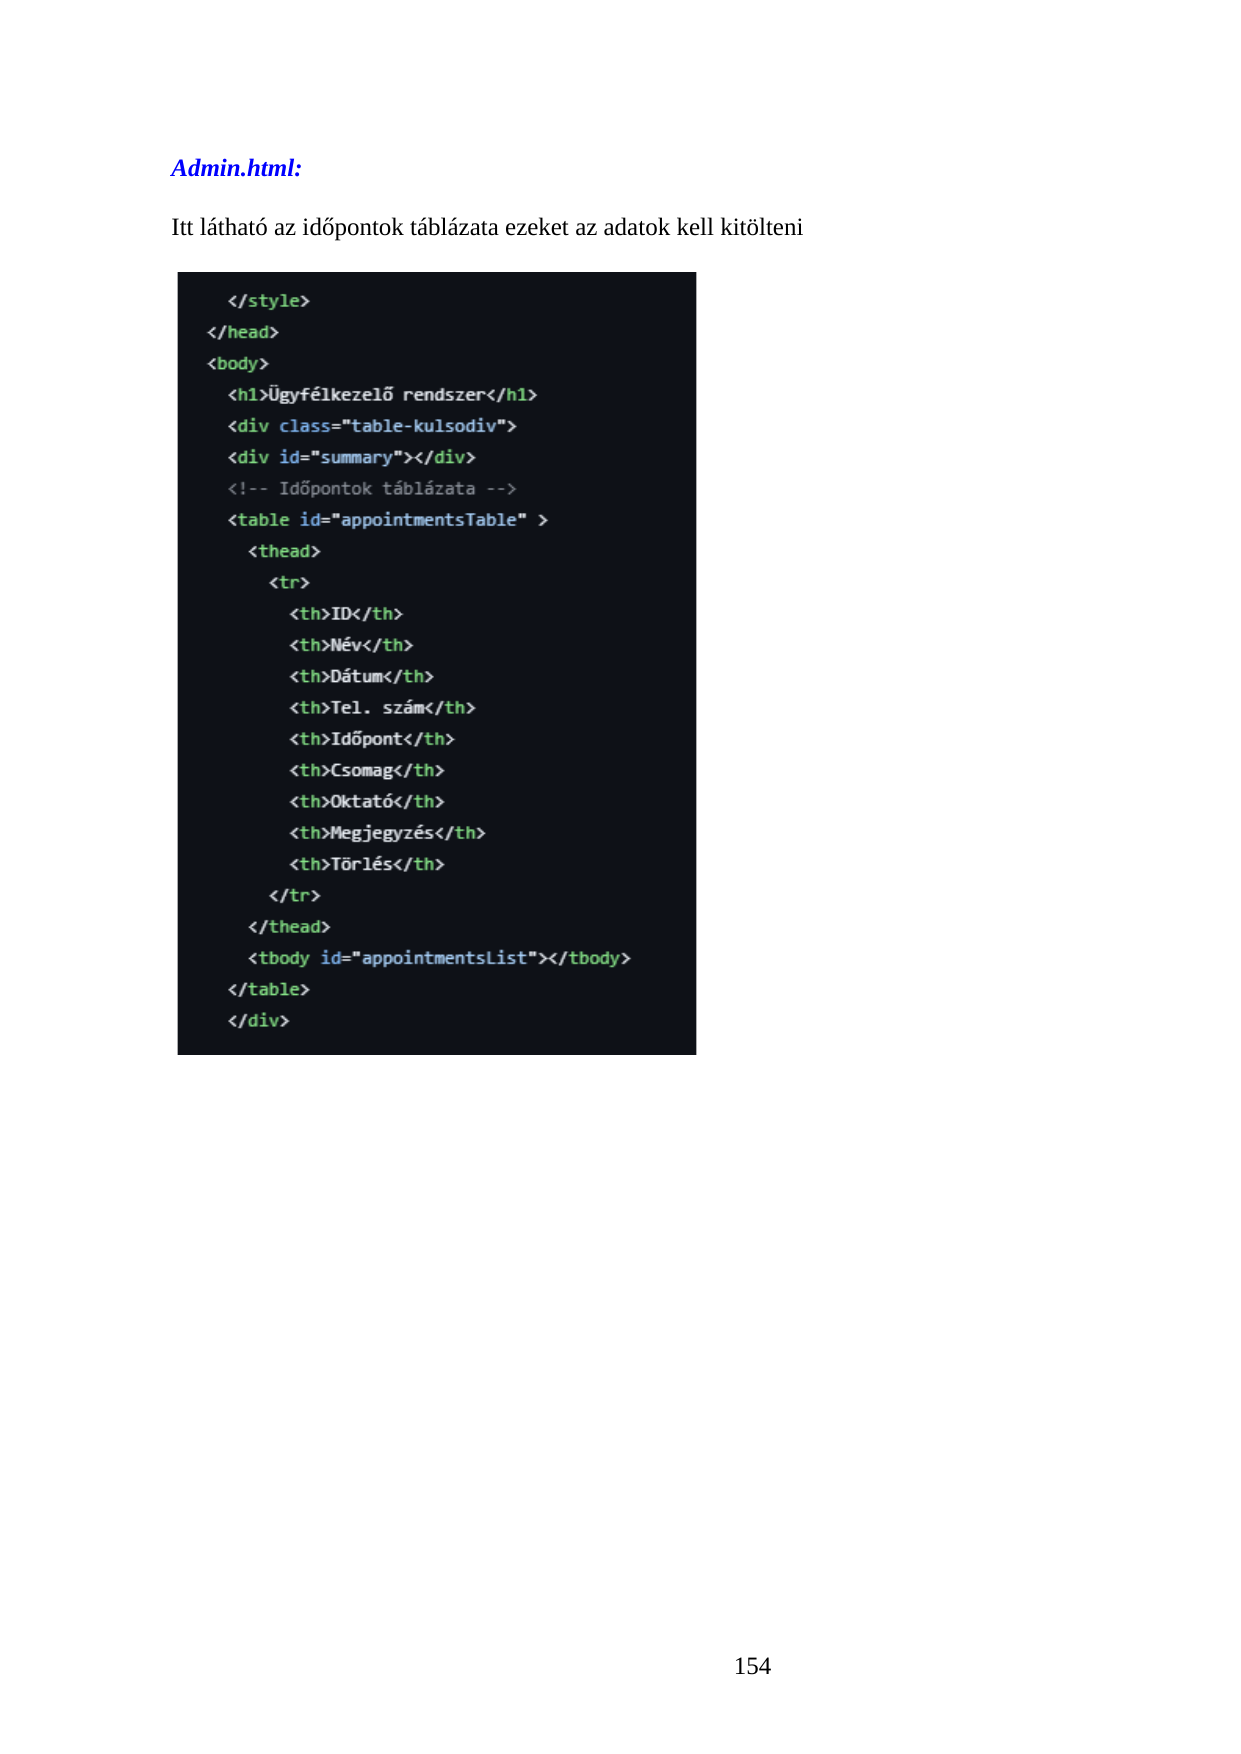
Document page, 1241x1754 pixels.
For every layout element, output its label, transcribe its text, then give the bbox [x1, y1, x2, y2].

text Itt látható az időpontok táblázata ezeket az adatok kell kitölteni [171, 212, 1093, 241]
text Admin.html: [171, 158, 1093, 181]
picture [177, 272, 697, 1055]
